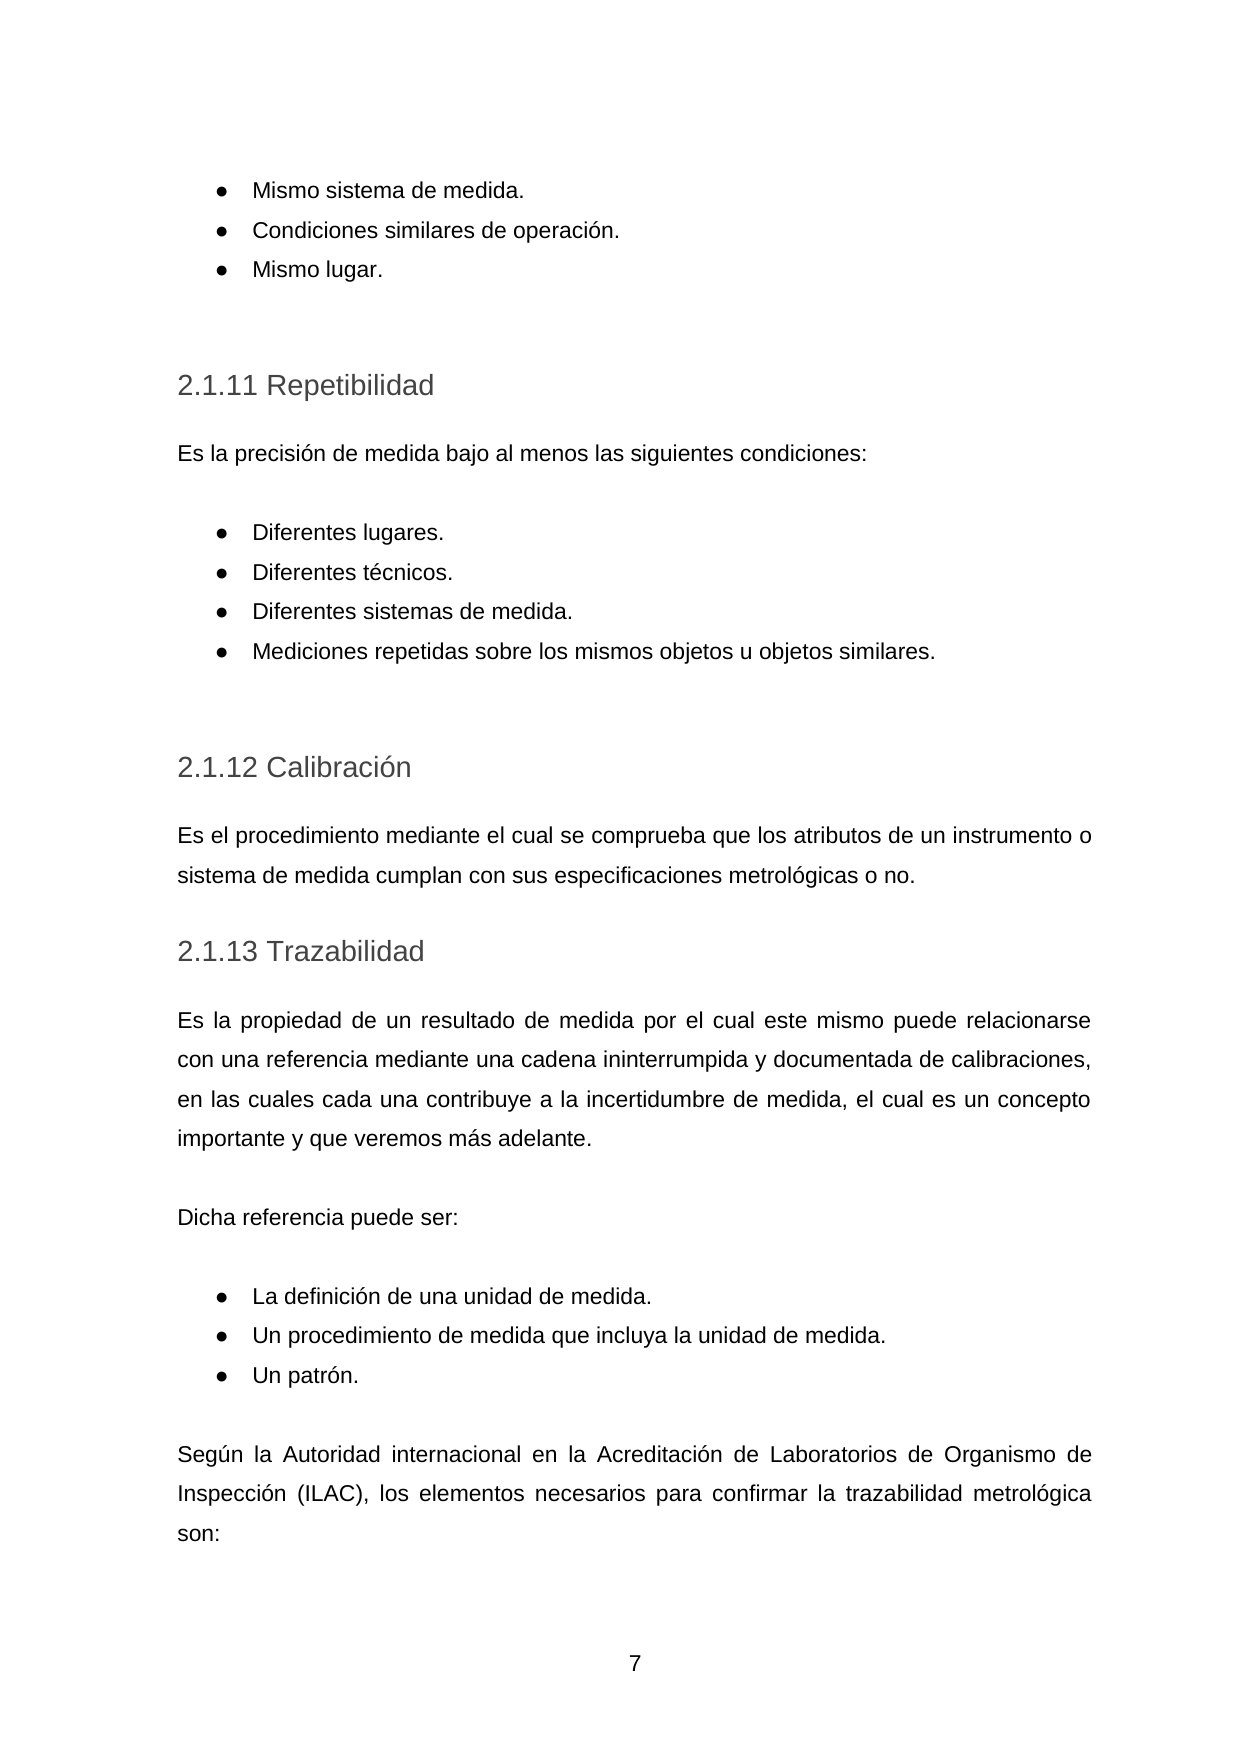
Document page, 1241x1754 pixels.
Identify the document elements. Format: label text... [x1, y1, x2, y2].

subtitle 2.1.11 Repetibilidad [177, 368, 1093, 402]
text Es el procedimiento mediante el cual se comprueba que los atributos de un instrumento o sistema de medida cumplan con sus especificaciones metrológicas o no. [177, 822, 1093, 888]
list Condiciones similares de operación. [214, 217, 1093, 243]
list Mediciones repetidas sobre los mismos objetos u objetos similares. [214, 638, 1093, 664]
list Mismo lugar. [214, 256, 1093, 282]
list Un patrón. [214, 1362, 1093, 1388]
text Es la propiedad de un resultado de medida por el cual este mismo puede relacionarse con una referencia mediante una cadena ininterrumpida y documentada de calibraciones, en las cuales cada una contribuye a la incertidumbre de medida, el cual es un concepto importante y que veremos más adelante. [177, 1007, 1093, 1151]
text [177, 440, 1093, 467]
list La definición de una unidad de medida. [214, 1283, 1093, 1309]
subtitle 2.1.12 Calibración [177, 750, 1093, 784]
subtitle 2.1.13 Trazabilidad [177, 934, 1093, 968]
list Diferentes sistemas de medida. [214, 598, 1093, 625]
list Diferentes técnicos. [214, 559, 1093, 585]
list Diferentes lugares. [214, 519, 1093, 546]
list Un procedimiento de medida que incluya la unidad de medida. [214, 1322, 1093, 1349]
list Mismo sistema de medida. [214, 177, 1093, 203]
text Según la Autoridad internacional en la Acreditación de Laboratorios de Organismo de Inspección (ILAC), los elementos necesarios para confirmar la trazabilidad metrológica son: [177, 1441, 1093, 1546]
text Dicha referencia puede ser: [177, 1204, 1093, 1230]
